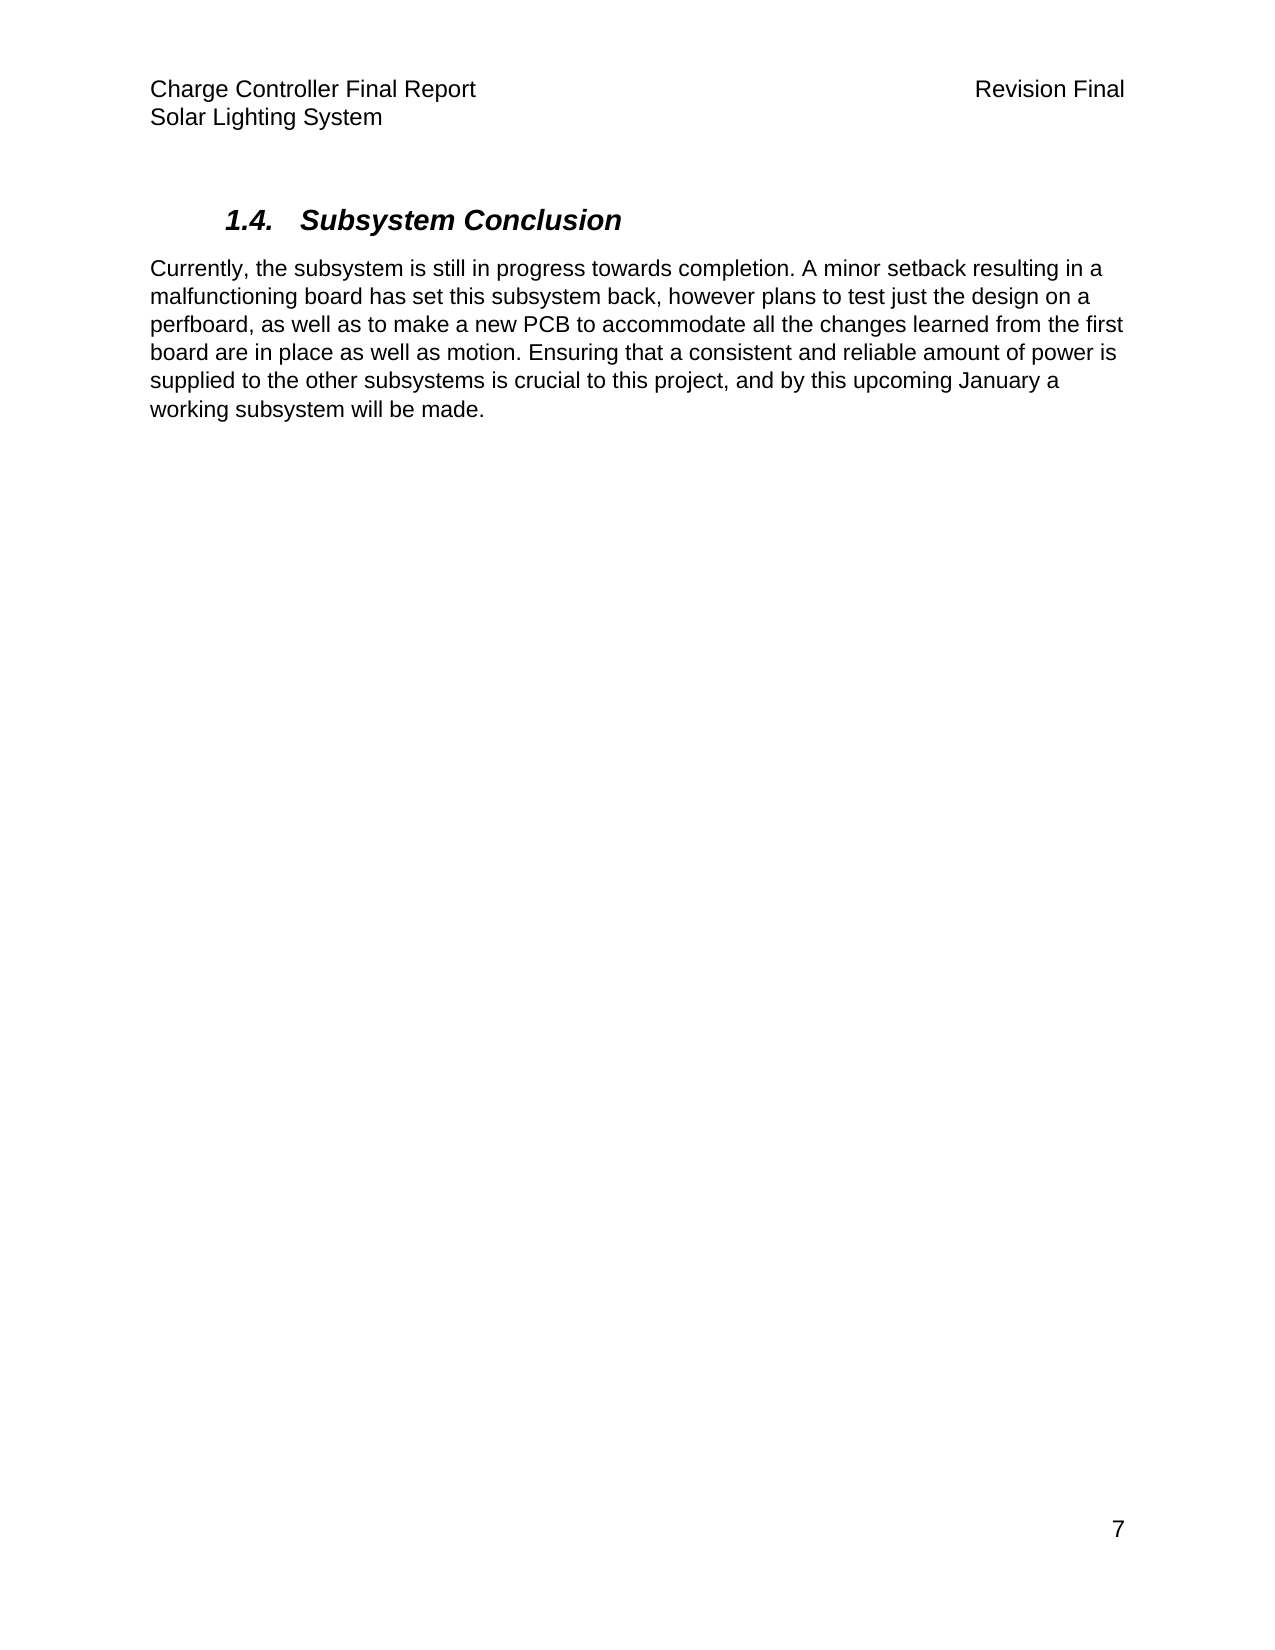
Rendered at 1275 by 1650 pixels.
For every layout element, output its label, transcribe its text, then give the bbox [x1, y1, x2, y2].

text Currently, the subsystem is still in progress towards completion. A minor setback resulting in a malfunctioning board has set this subsystem back, however plans to test just the design on a perfboard, as well as to make a new PCB to accommodate all the changes learned from the first board are in place as well as motion. Ensuring that a consistent and reliable amount of power is supplied to the other subsystems is crucial to this project, and by this upcoming January a working subsystem will be made. [150, 255, 1125, 422]
text 1.4. Subsystem Conclusion [150, 202, 1125, 236]
